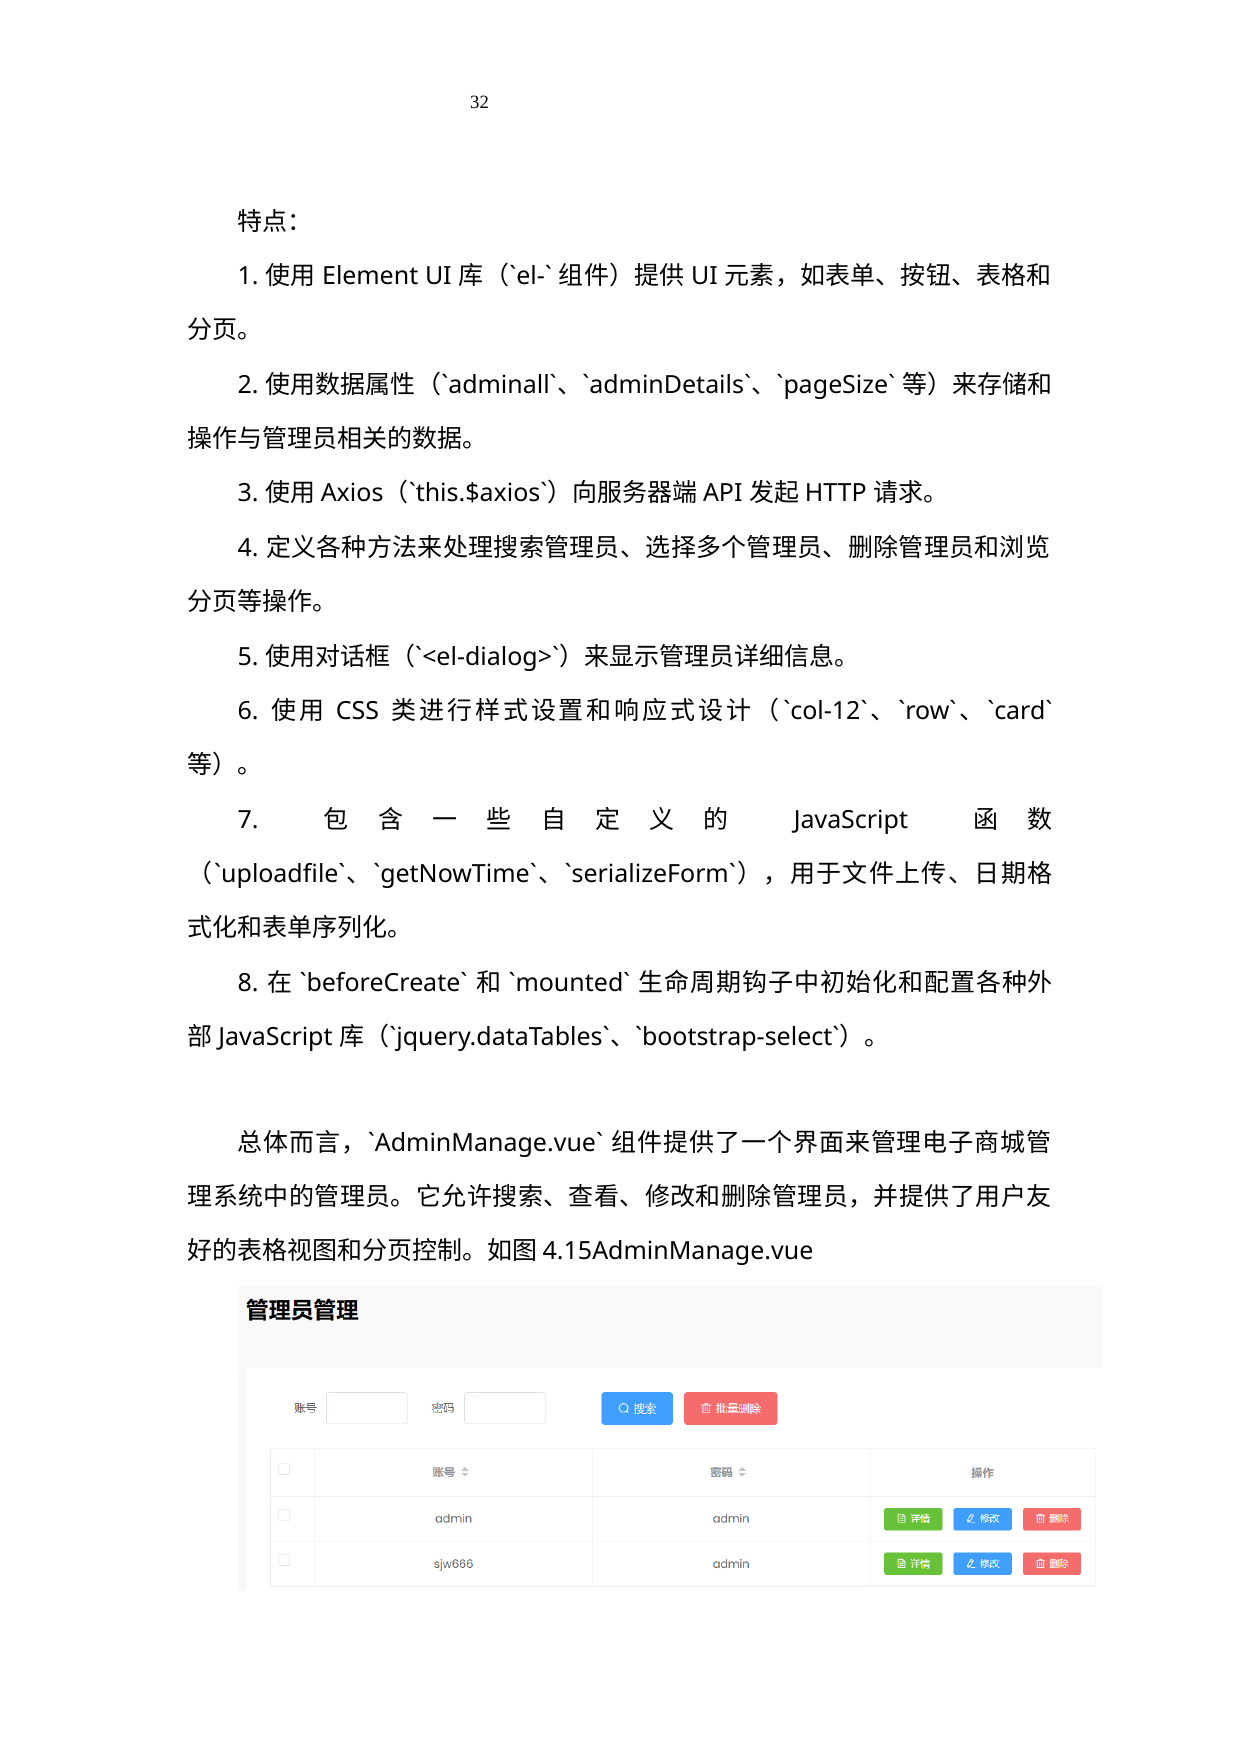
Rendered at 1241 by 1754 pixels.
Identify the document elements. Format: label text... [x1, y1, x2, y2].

text 7. 包含一些自定义的 JavaScript 函数（`uploadfile`、`getNowTime`、`serializeForm`），用于文件上传、日期格式化和表单序列化。 [187, 799, 1053, 944]
text 1. 使用 Element UI 库（`el-` 组件）提供 UI 元素，如表单、按钮、表格和分页。 [187, 255, 1053, 346]
text 2. 使用数据属性（`adminall`、`adminDetails`、`pageSize` 等）来存储和操作与管理员相关的数据。 [187, 364, 1053, 455]
text 5. 使用对话框（`<el-dialog>`）来显示管理员详细信息。 [187, 636, 1053, 672]
picture [237, 1285, 1103, 1591]
text 6. 使用 CSS 类进行样式设置和响应式设计（`col-12`、`row`、`card` 等）。 [187, 690, 1053, 781]
text 特点： [187, 201, 1053, 237]
text 8. 在 `beforeCreate` 和 `mounted` 生命周期钩子中初始化和配置各种外部 JavaScript 库（`jquery.dataTables`、`bootstrap-select`）。 [187, 962, 1053, 1053]
text 3. 使用 Axios（`this.$axios`）向服务器端 API 发起 HTTP 请求。 [187, 473, 1053, 509]
text 4. 定义各种方法来处理搜索管理员、选择多个管理员、删除管理员和浏览分页等操作。 [187, 527, 1053, 618]
text 总体而言，`AdminManage.vue` 组件提供了一个界面来管理电子商城管理系统中的管理员。它允许搜索、查看、修改和删除管理员，并提供了用户友好的表格视图和分页控制。如图4.15AdminManage.vue [187, 1122, 1053, 1267]
